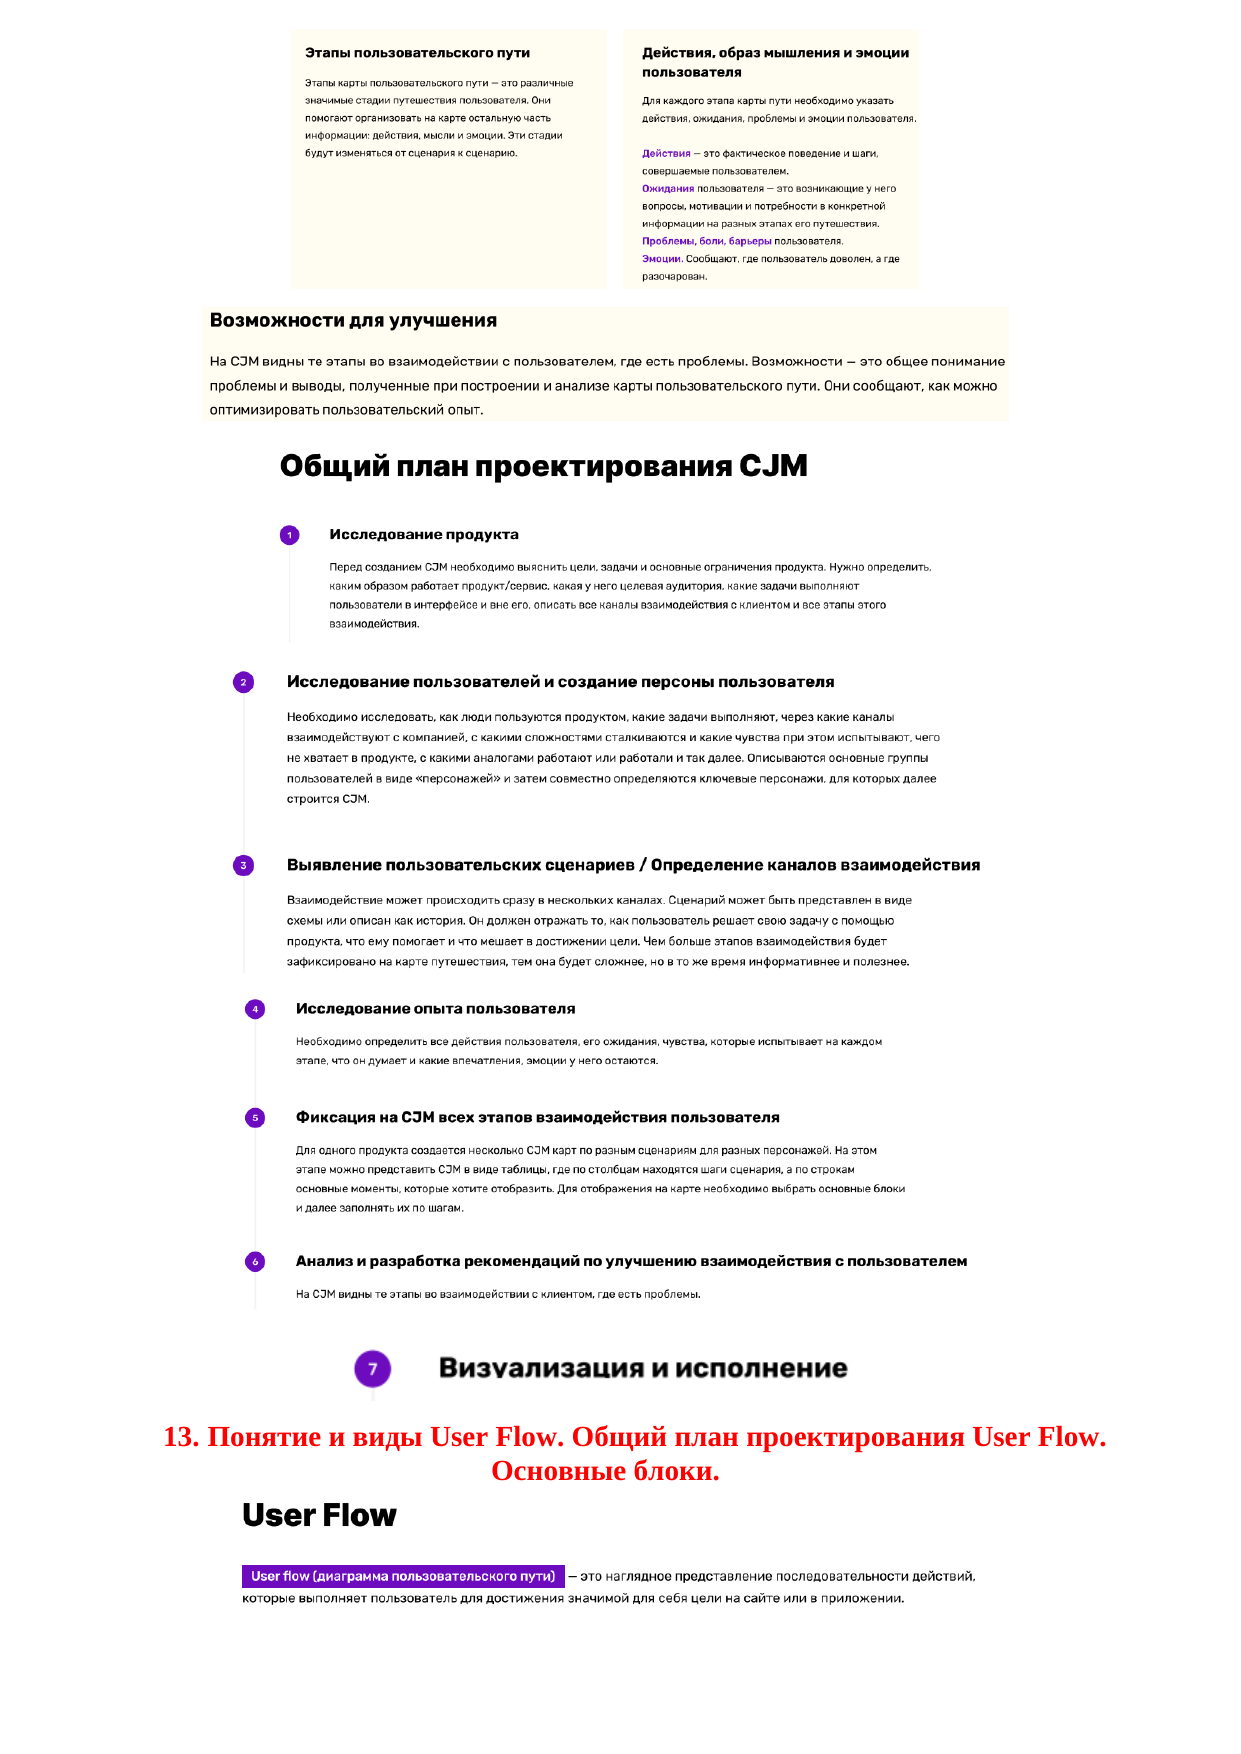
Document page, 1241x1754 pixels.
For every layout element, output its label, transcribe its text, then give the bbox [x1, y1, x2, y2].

picture [201, 307, 1009, 421]
picture [291, 29, 920, 289]
picture [332, 1327, 879, 1401]
picture [222, 661, 989, 973]
picture [271, 439, 940, 643]
list Понятие и виды User Flow. Общий план проектирования User Flow. Основные блоки. [59, 1419, 1152, 1486]
picture [230, 1486, 981, 1616]
picture [235, 991, 976, 1309]
